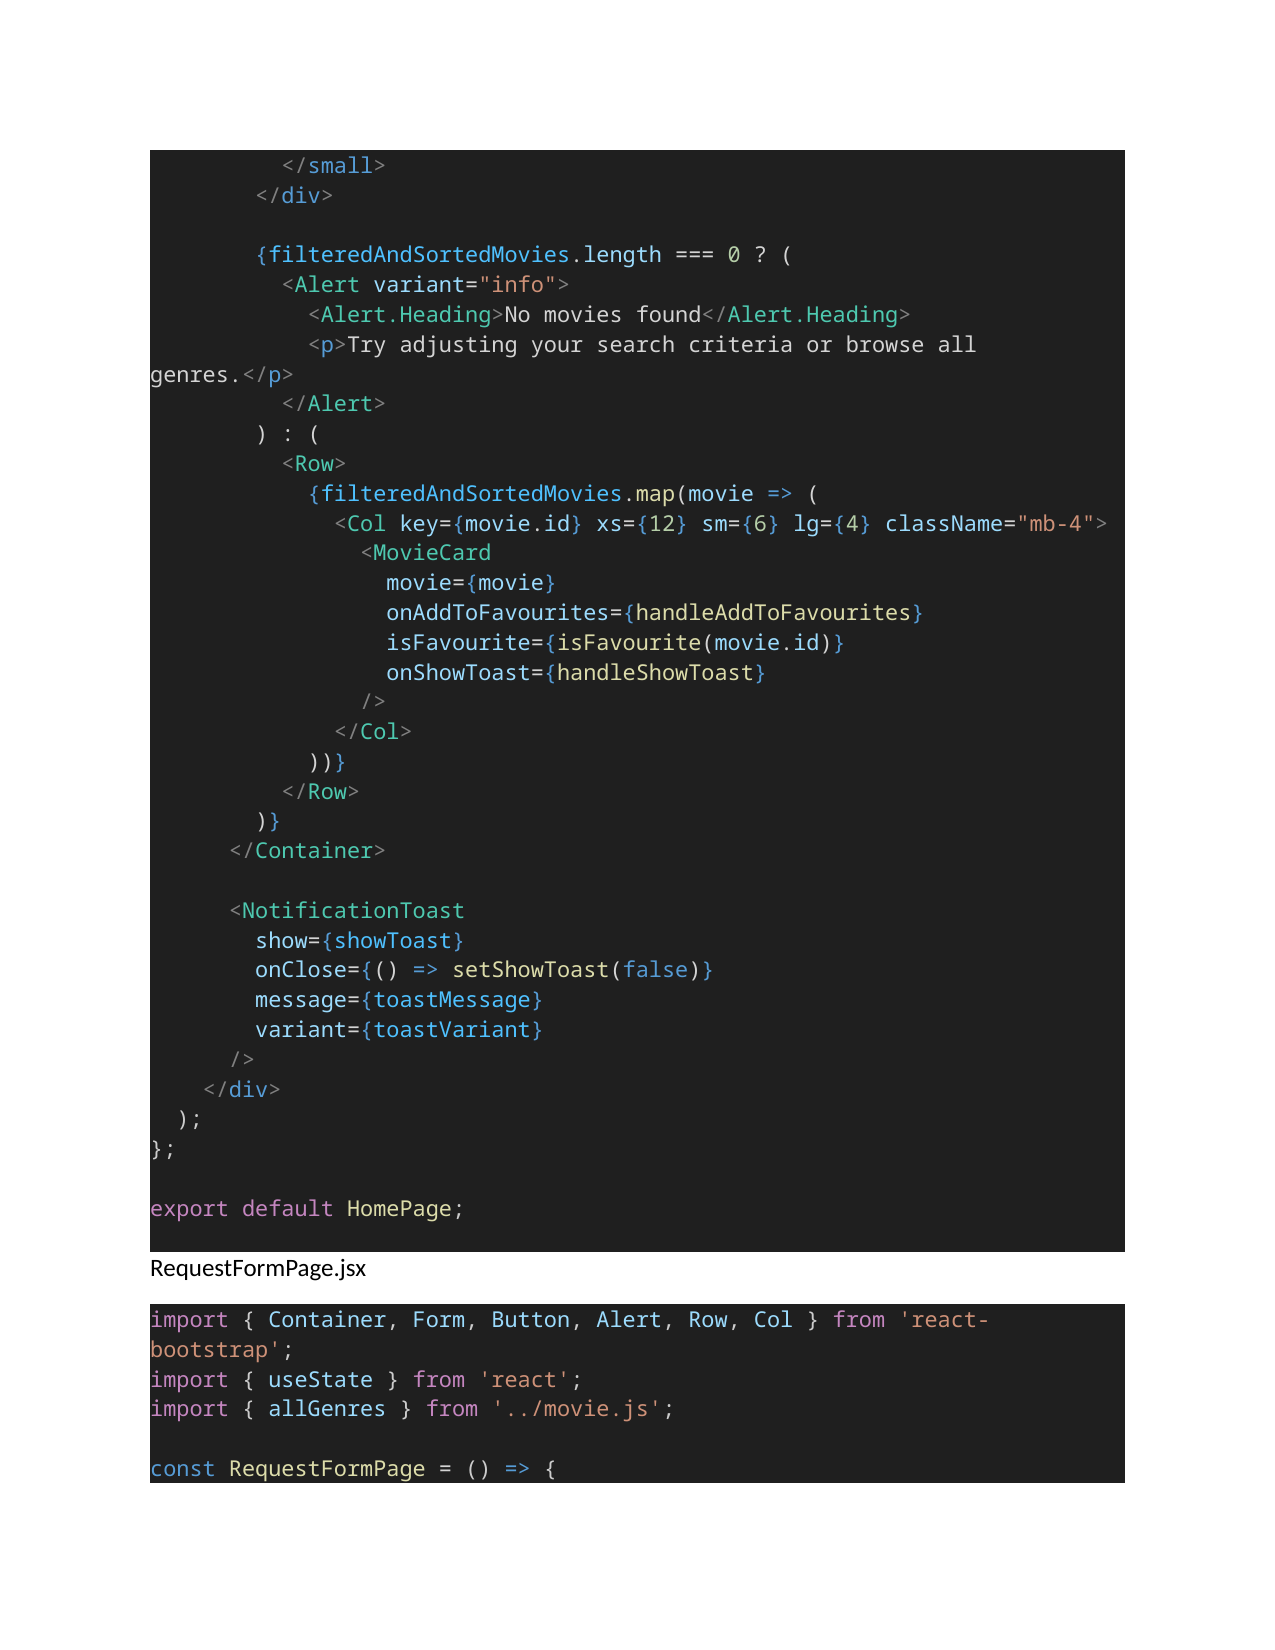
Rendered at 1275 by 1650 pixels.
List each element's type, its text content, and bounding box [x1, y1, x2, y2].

text const RequestFormPage = () => { [150, 1453, 1125, 1483]
text <MovieCard [150, 537, 1125, 567]
text onShowToast={handleShowToast} [150, 656, 1125, 686]
text variant={toastVariant} [150, 1014, 1125, 1044]
text onClose={() => setShowToast(false)} [150, 954, 1125, 984]
text }; [150, 1133, 1125, 1163]
text <Alert.Heading>No movies found</Alert.Heading> [150, 299, 1125, 329]
text RequestFormPage.jsx [150, 1252, 1125, 1283]
text message={toastMessage} [150, 984, 1125, 1014]
text ) : ( [150, 418, 1125, 448]
text </Row> [150, 776, 1125, 805]
text isFavourite={isFavourite(movie.id)} [150, 627, 1125, 656]
text movie={movie} [150, 567, 1125, 597]
text </div> [150, 180, 1125, 209]
text {filteredAndSortedMovies.length === 0 ? ( [150, 239, 1125, 269]
text <p>Try adjusting your search criteria or browse all genres.</p> [150, 329, 1125, 388]
text onAddToFavourites={handleAddToFavourites} [150, 597, 1125, 627]
text ); [150, 1103, 1125, 1133]
text <NotificationToast [150, 895, 1125, 924]
text </small> [150, 150, 1125, 180]
text import { Container, Form, Button, Alert, Row, Col } from 'react-bootstrap'; [150, 1304, 1125, 1363]
text /> [150, 686, 1125, 716]
text export default HomePage; [150, 1193, 1125, 1222]
text {filteredAndSortedMovies.map(movie => ( [150, 478, 1125, 507]
text import { useState } from 'react'; [150, 1363, 1125, 1393]
text </Alert> [150, 388, 1125, 418]
text ))} [150, 746, 1125, 776]
text /> [150, 1044, 1125, 1073]
text <Alert variant="info"> [150, 269, 1125, 299]
text <Row> [150, 448, 1125, 478]
text import { allGenres } from '../movie.js'; [150, 1393, 1125, 1423]
text <Col key={movie.id} xs={12} sm={6} lg={4} className="mb-4"> [150, 507, 1125, 537]
text )} [150, 805, 1125, 835]
text </Col> [150, 716, 1125, 746]
text </div> [150, 1073, 1125, 1103]
text </Container> [150, 835, 1125, 865]
text show={showToast} [150, 924, 1125, 954]
